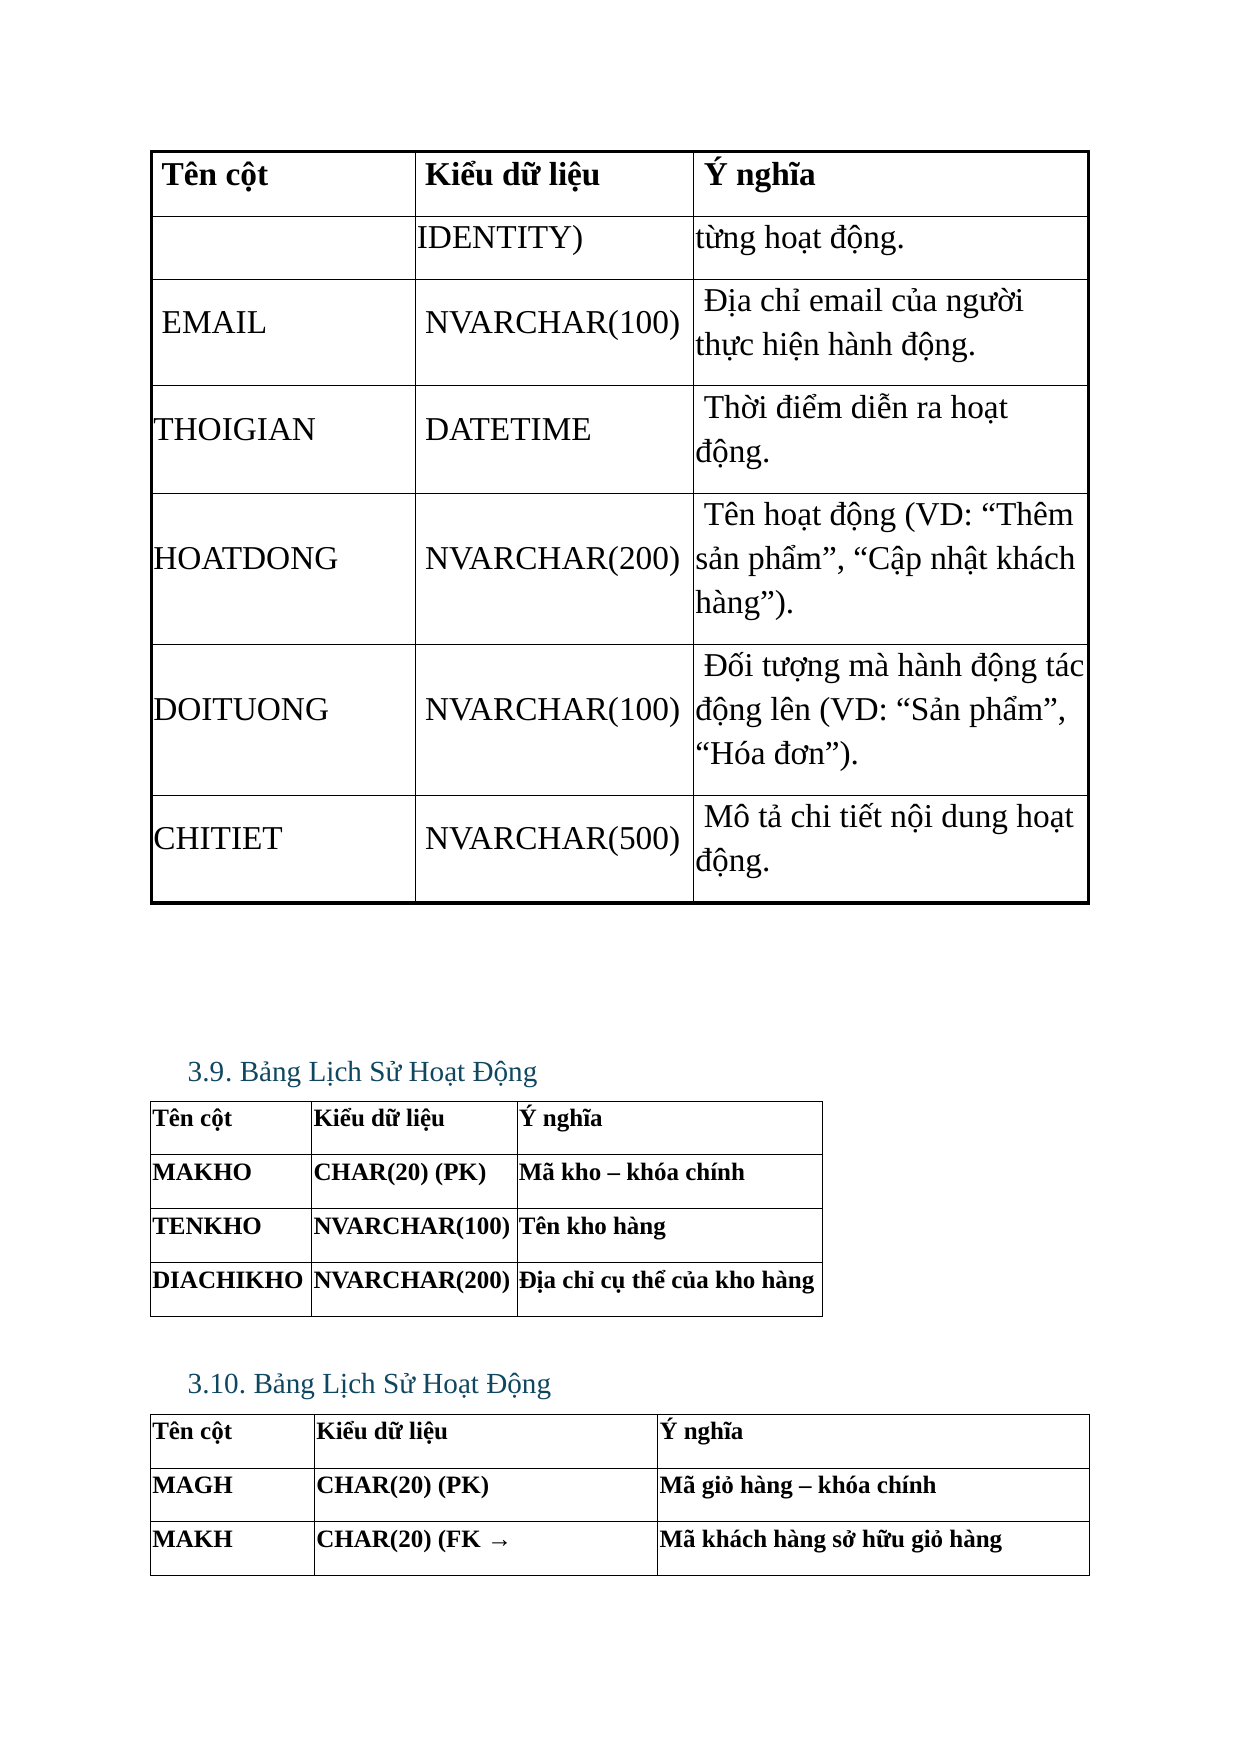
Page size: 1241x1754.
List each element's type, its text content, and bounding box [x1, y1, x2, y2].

table_cell NVARCHAR(100) [416, 280, 693, 385]
table_cell TENKHO [151, 1209, 311, 1262]
table_cell NVARCHAR(500) [416, 796, 693, 901]
table_cell NVARCHAR(200) [416, 494, 693, 643]
table_cell Tên hoạt động (VD: “Thêm sản phẩm”, “Cập nhật khách hàng”). [694, 494, 1087, 643]
table_cell Mã giỏ hàng – khóa chính [658, 1469, 1089, 1521]
table_cell NVARCHAR(200) [312, 1263, 517, 1316]
table_cell Thời điểm diễn ra hoạt động. [694, 386, 1087, 492]
table_cell DOITUONG [153, 645, 415, 794]
table_cell Mã khách hàng sở hữu giỏ hàng [658, 1522, 1089, 1575]
table_header Ý nghĩa [518, 1102, 822, 1154]
table_cell ID [153, 217, 415, 278]
table_cell Mô tả chi tiết nội dung hoạt động. [694, 796, 1087, 901]
table_cell NVARCHAR(100) [312, 1209, 517, 1262]
table_cell MAGH [151, 1469, 314, 1521]
table_cell EMAIL [153, 280, 415, 385]
table_cell DATETIME [416, 386, 693, 492]
table_cell MAKHO [151, 1155, 311, 1208]
table_cell CHITIET [153, 796, 415, 901]
table_header Kiểu dữ liệu [416, 153, 693, 216]
table_cell HOATDONG [153, 494, 415, 643]
table_header Ý nghĩa [694, 153, 1087, 216]
table_cell Địa chỉ email của người thực hiện hành động. [694, 280, 1087, 385]
table_cell INT (PK, IDENTITY) [416, 217, 693, 278]
table_header Tên cột [153, 153, 415, 216]
table_header Kiểu dữ liệu [315, 1415, 657, 1467]
subtitle . Bảng Lịch Sử Hoạt Động [187, 1367, 1090, 1400]
table_header Ý nghĩa [658, 1415, 1089, 1467]
table_header Tên cột [151, 1102, 311, 1154]
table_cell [694, 217, 1087, 278]
table_cell CHAR(20) (FK → KHACHHANG) [315, 1522, 657, 1575]
subtitle . Bảng Lịch Sử Hoạt Động [187, 1054, 1090, 1087]
table_header Tên cột [151, 1415, 314, 1467]
table_header Kiểu dữ liệu [312, 1102, 517, 1154]
table_cell CHAR(20) (PK) [312, 1155, 517, 1208]
table_cell Đối tượng mà hành động tác động lên (VD: “Sản phẩm”, “Hóa đơn”). [694, 645, 1087, 794]
table_cell MAKH [151, 1522, 314, 1575]
table_cell Địa chỉ cụ thể của kho hàng [518, 1263, 822, 1316]
table_cell THOIGIAN [153, 386, 415, 492]
table_cell Mã kho – khóa chính [518, 1155, 822, 1208]
table_cell Tên kho hàng [518, 1209, 822, 1262]
table_cell DIACHIKHO [151, 1263, 311, 1316]
table_cell CHAR(20) (PK) [315, 1469, 657, 1521]
table_cell NVARCHAR(100) [416, 645, 693, 794]
